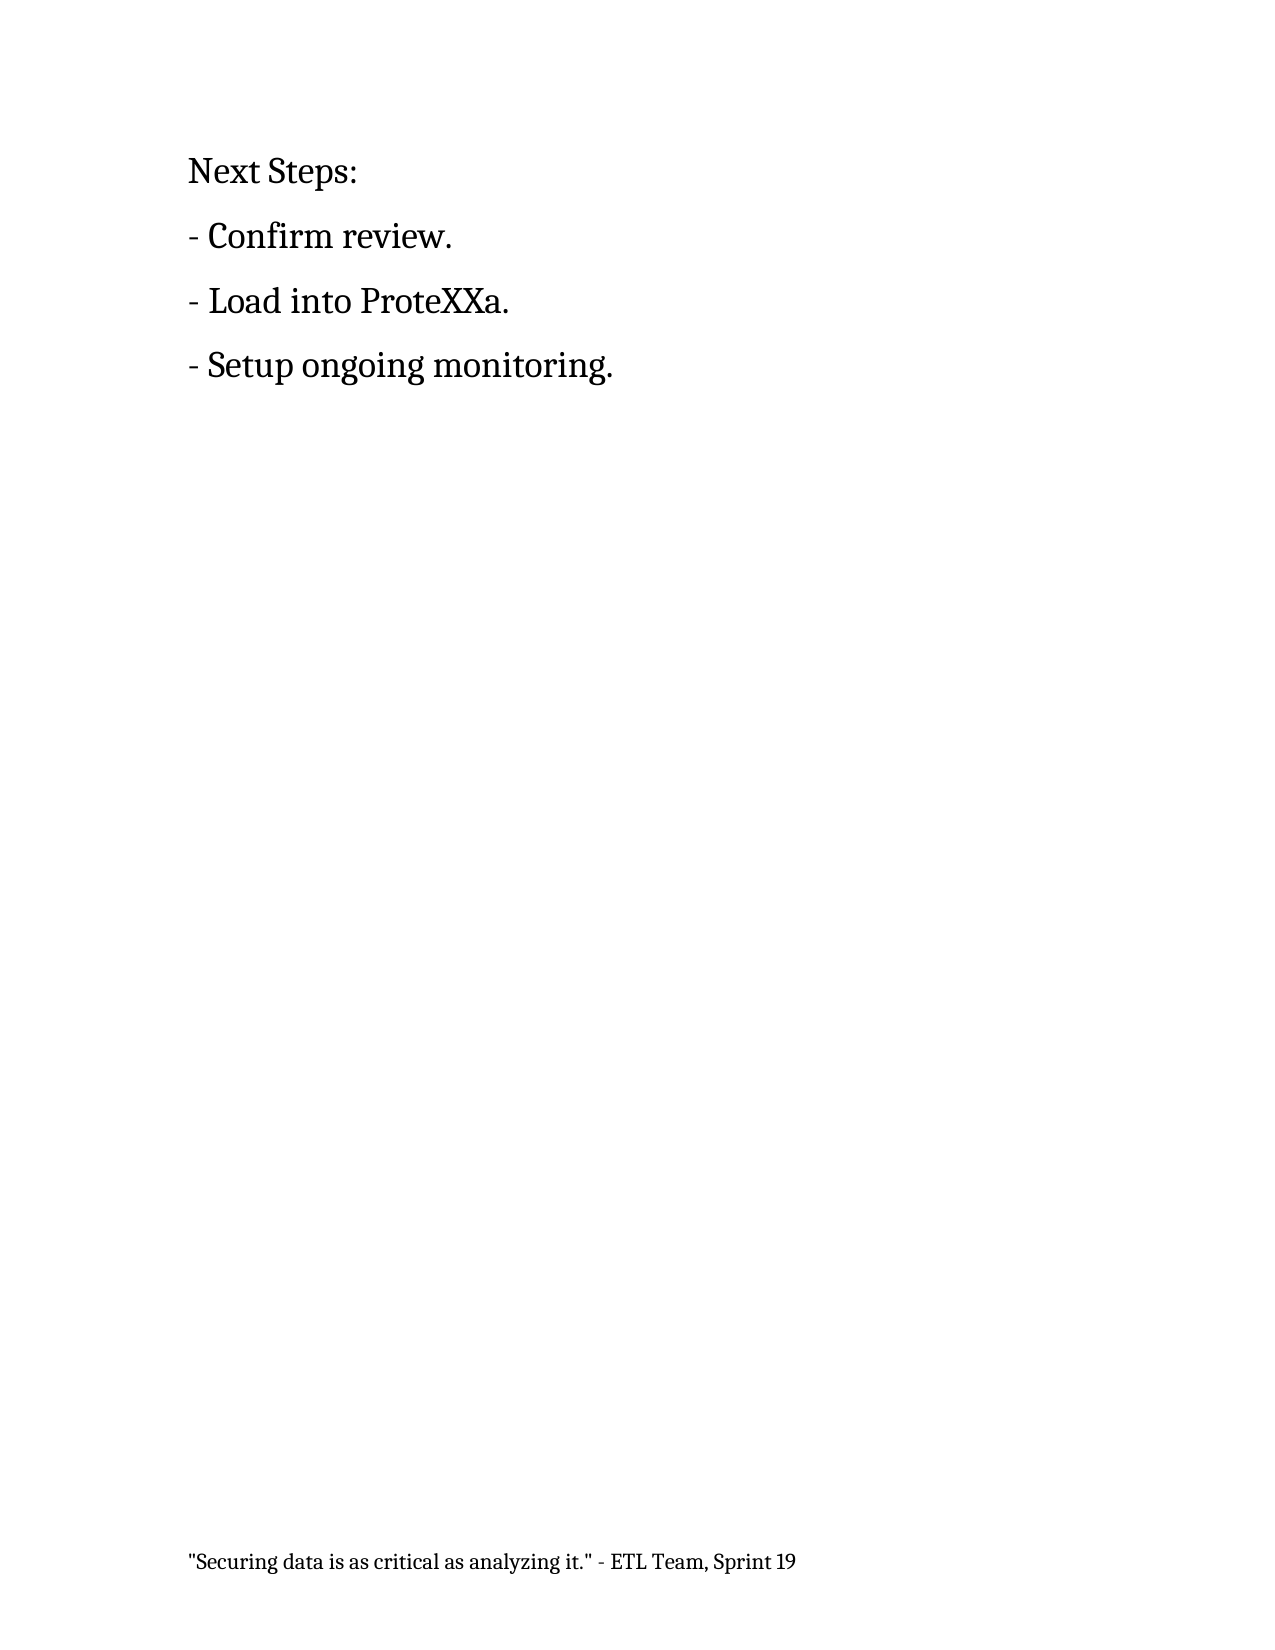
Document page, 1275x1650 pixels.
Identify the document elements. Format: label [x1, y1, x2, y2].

text [187, 150, 1087, 387]
